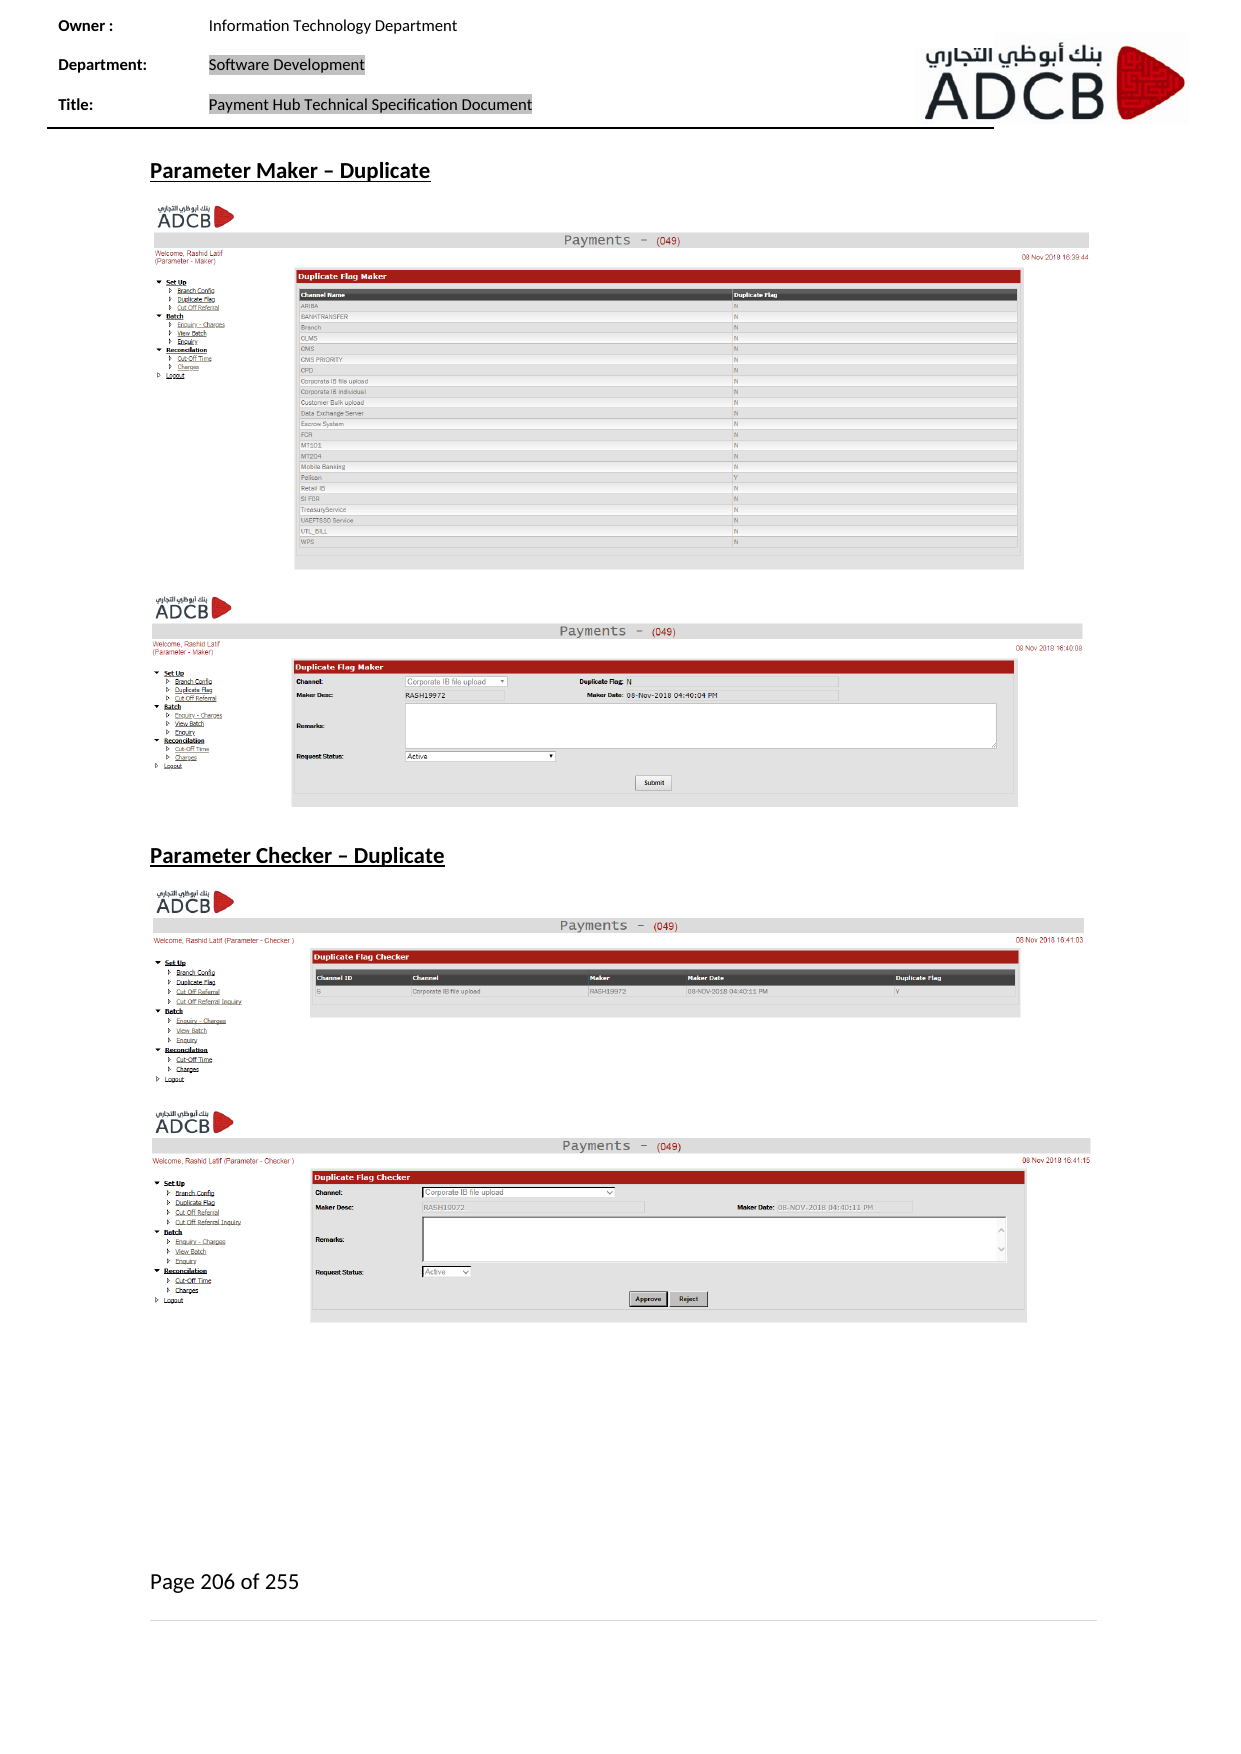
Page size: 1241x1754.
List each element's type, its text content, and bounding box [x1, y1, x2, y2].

picture [150, 1107, 1096, 1333]
picture [150, 594, 1088, 823]
picture [914, 33, 1189, 124]
text Parameter Maker – Duplicate [150, 157, 1097, 185]
picture [150, 888, 1088, 1089]
picture [150, 203, 1091, 576]
text Parameter Checker – Duplicate [150, 841, 1097, 869]
